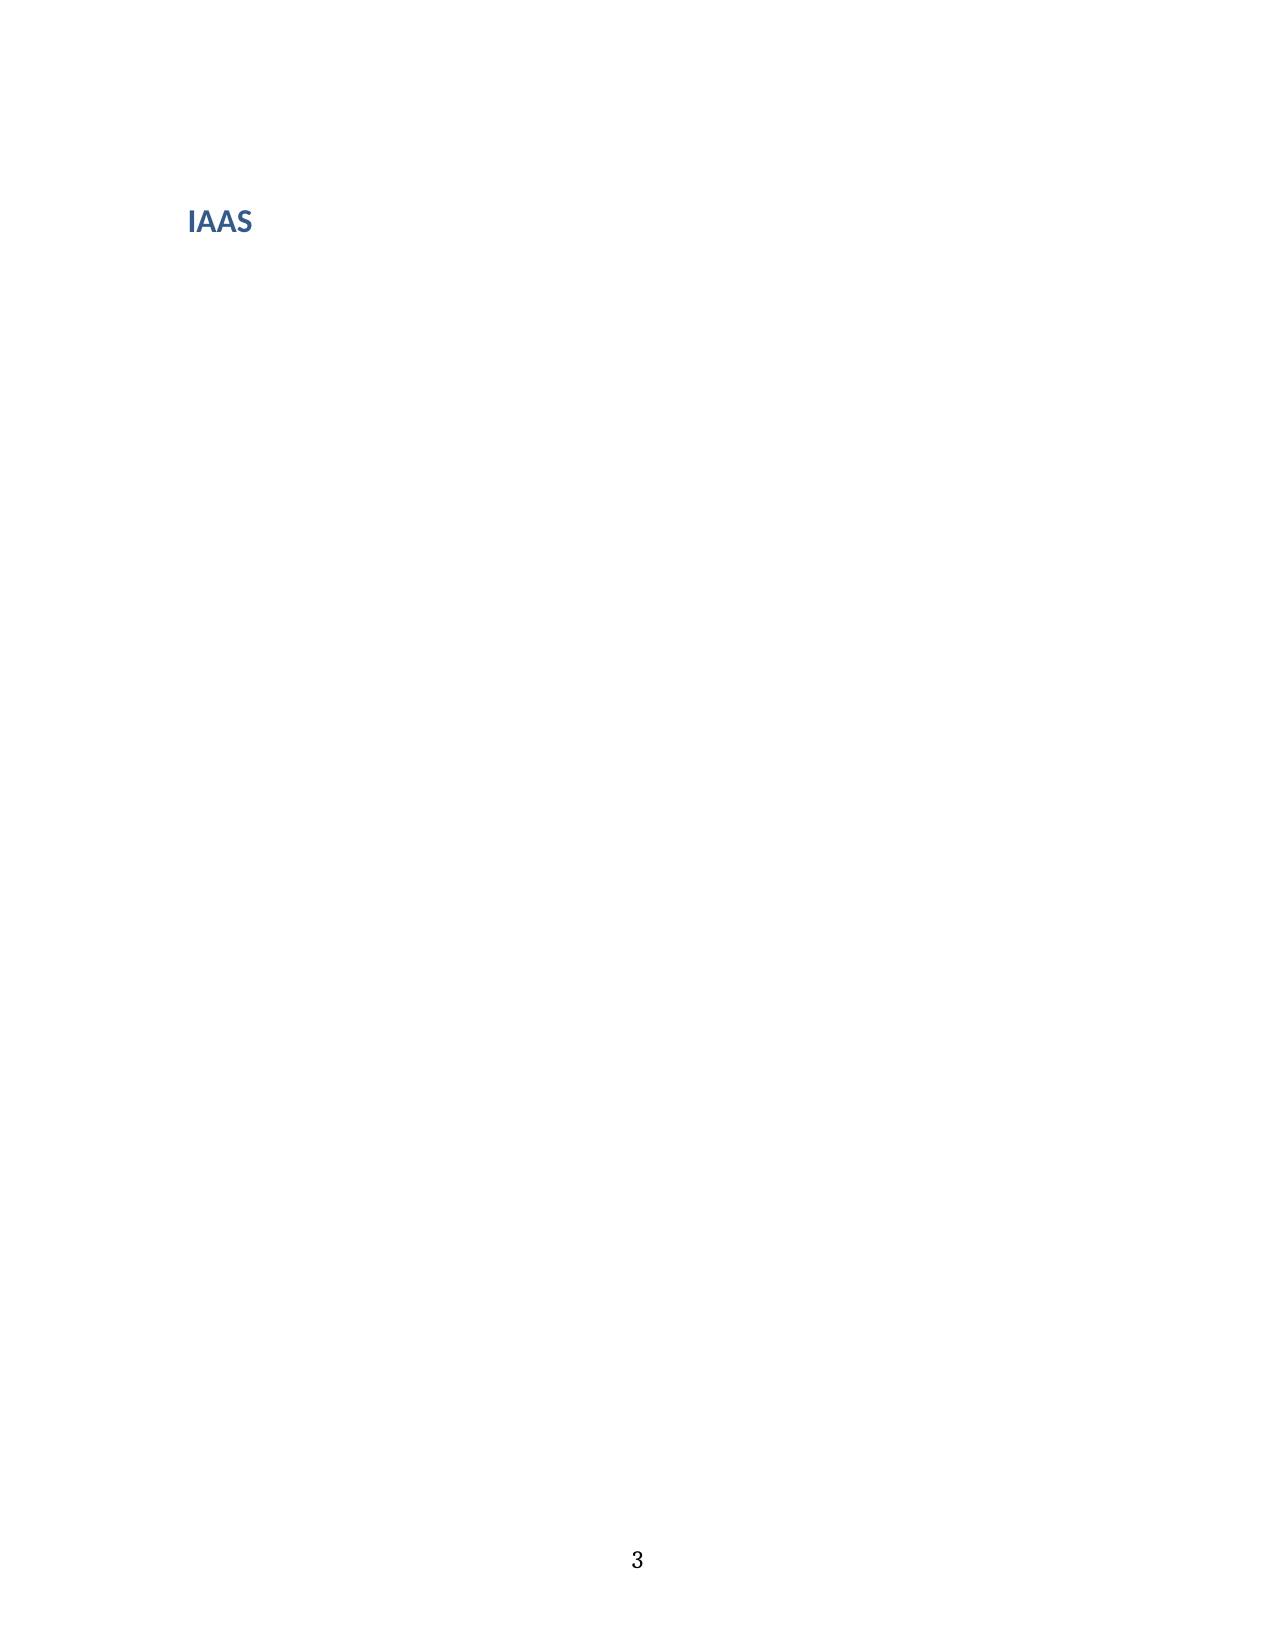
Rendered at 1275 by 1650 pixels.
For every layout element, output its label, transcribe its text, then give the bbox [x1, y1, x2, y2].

subtitle IAAS [187, 200, 1087, 241]
